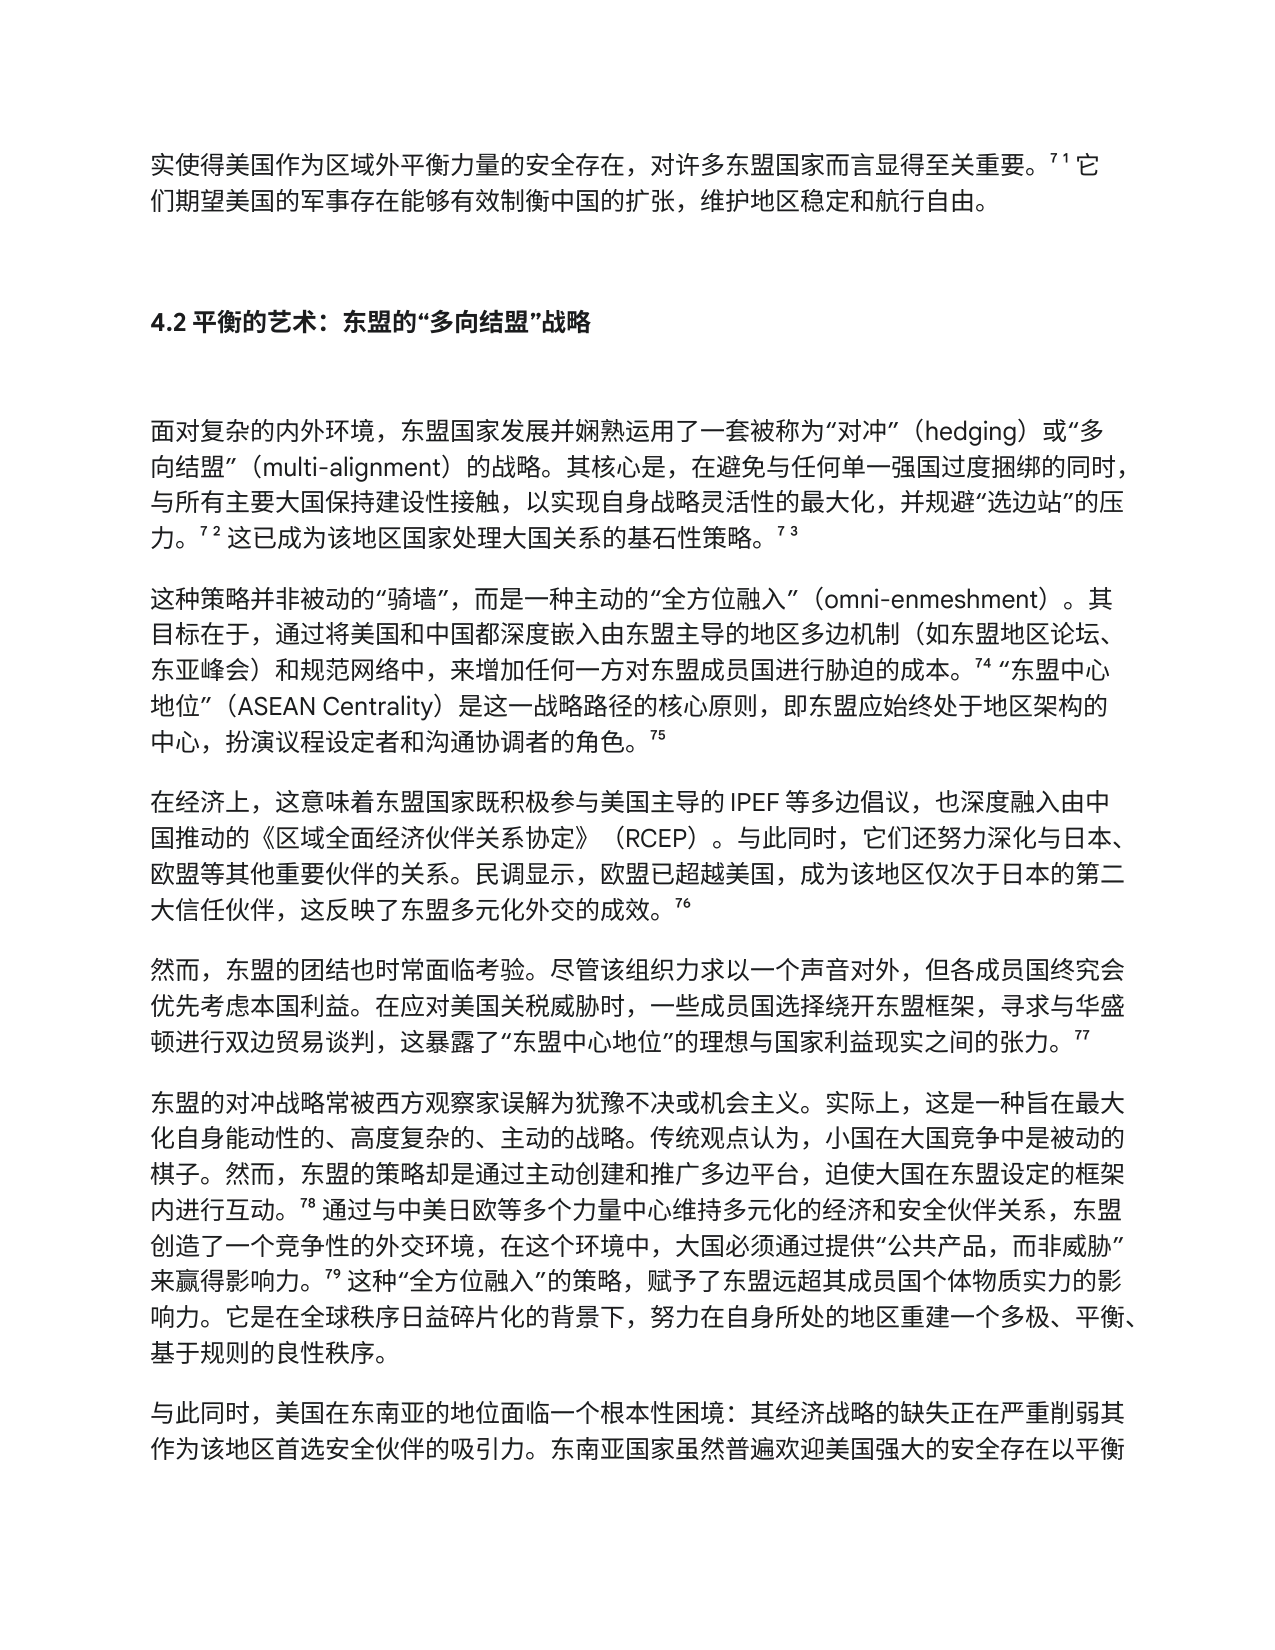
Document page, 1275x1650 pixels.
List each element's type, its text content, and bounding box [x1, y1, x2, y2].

text 这种策略并非被动的“骑墙”，而是一种主动的“全方位融入”（omni-enmeshment）。其目标在于，通过将美国和中国都深度嵌入由东盟主导的地区多边机制（如东盟地区论坛、东亚峰会）和规范网络中，来增加任何一方对东盟成员国进行胁迫的成本。⁷⁴ “东盟中心地位”（ASEAN Centrality）是这一战略路径的核心原则，即东盟应始终处于地区架构的中心，扮演议程设定者和沟通协调者的角色。⁷⁵ [150, 584, 1125, 758]
text 然而，东盟的团结也时常面临考验。尽管该组织力求以一个声音对外，但各成员国终究会优先考虑本国利益。在应对美国关税威胁时，一些成员国选择绕开东盟框架，寻求与华盛顿进行双边贸易谈判，这暴露了“东盟中心地位”的理想与国家利益现实之间的张力。⁷⁷ [150, 956, 1125, 1058]
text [150, 150, 1125, 217]
text 在经济上，这意味着东盟国家既积极参与美国主导的IPEF等多边倡议，也深度融入由中国推动的《区域全面经济伙伴关系协定》（RCEP）。与此同时，它们还努力深化与日本、欧盟等其他重要伙伴的关系。民调显示，欧盟已超越美国，成为该地区仅次于日本的第二大信任伙伴，这反映了东盟多元化外交的成效。⁷⁶ [150, 788, 1125, 926]
text 东盟的对冲战略常被西方观察家误解为犹豫不决或机会主义。实际上，这是一种旨在最大化自身能动性的、高度复杂的、主动的战略。传统观点认为，小国在大国竞争中是被动的棋子。然而，东盟的策略却是通过主动创建和推广多边平台，迫使大国在东盟设定的框架内进行互动。⁷⁸ 通过与中美日欧等多个力量中心维持多元化的经济和安全伙伴关系，东盟创造了一个竞争性的外交环境，在这个环境中，大国必须通过提供“公共产品，而非威胁”来赢得影响力。⁷⁹ 这种“全方位融入”的策略，赋予了东盟远超其成员国个体物质实力的影响力。它是在全球秩序日益碎片化的背景下，努力在自身所处的地区重建一个多极、平衡、基于规则的良性秩序。 [150, 1088, 1125, 1369]
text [150, 1399, 1125, 1466]
text 面对复杂的内外环境，东盟国家发展并娴熟运用了一套被称为“对冲”（hedging）或“多向结盟”（multi-alignment）的战略。其核心是，在避免与任何单一强国过度捆绑的同时，与所有主要大国保持建设性接触，以实现自身战略灵活性的最大化，并规避“选边站”的压力。⁷² 这已成为该地区国家处理大国关系的基石性策略。⁷³ [150, 416, 1125, 555]
subtitle 4.2 平衡的艺术：东盟的“多向结盟”战略 [150, 307, 1125, 338]
